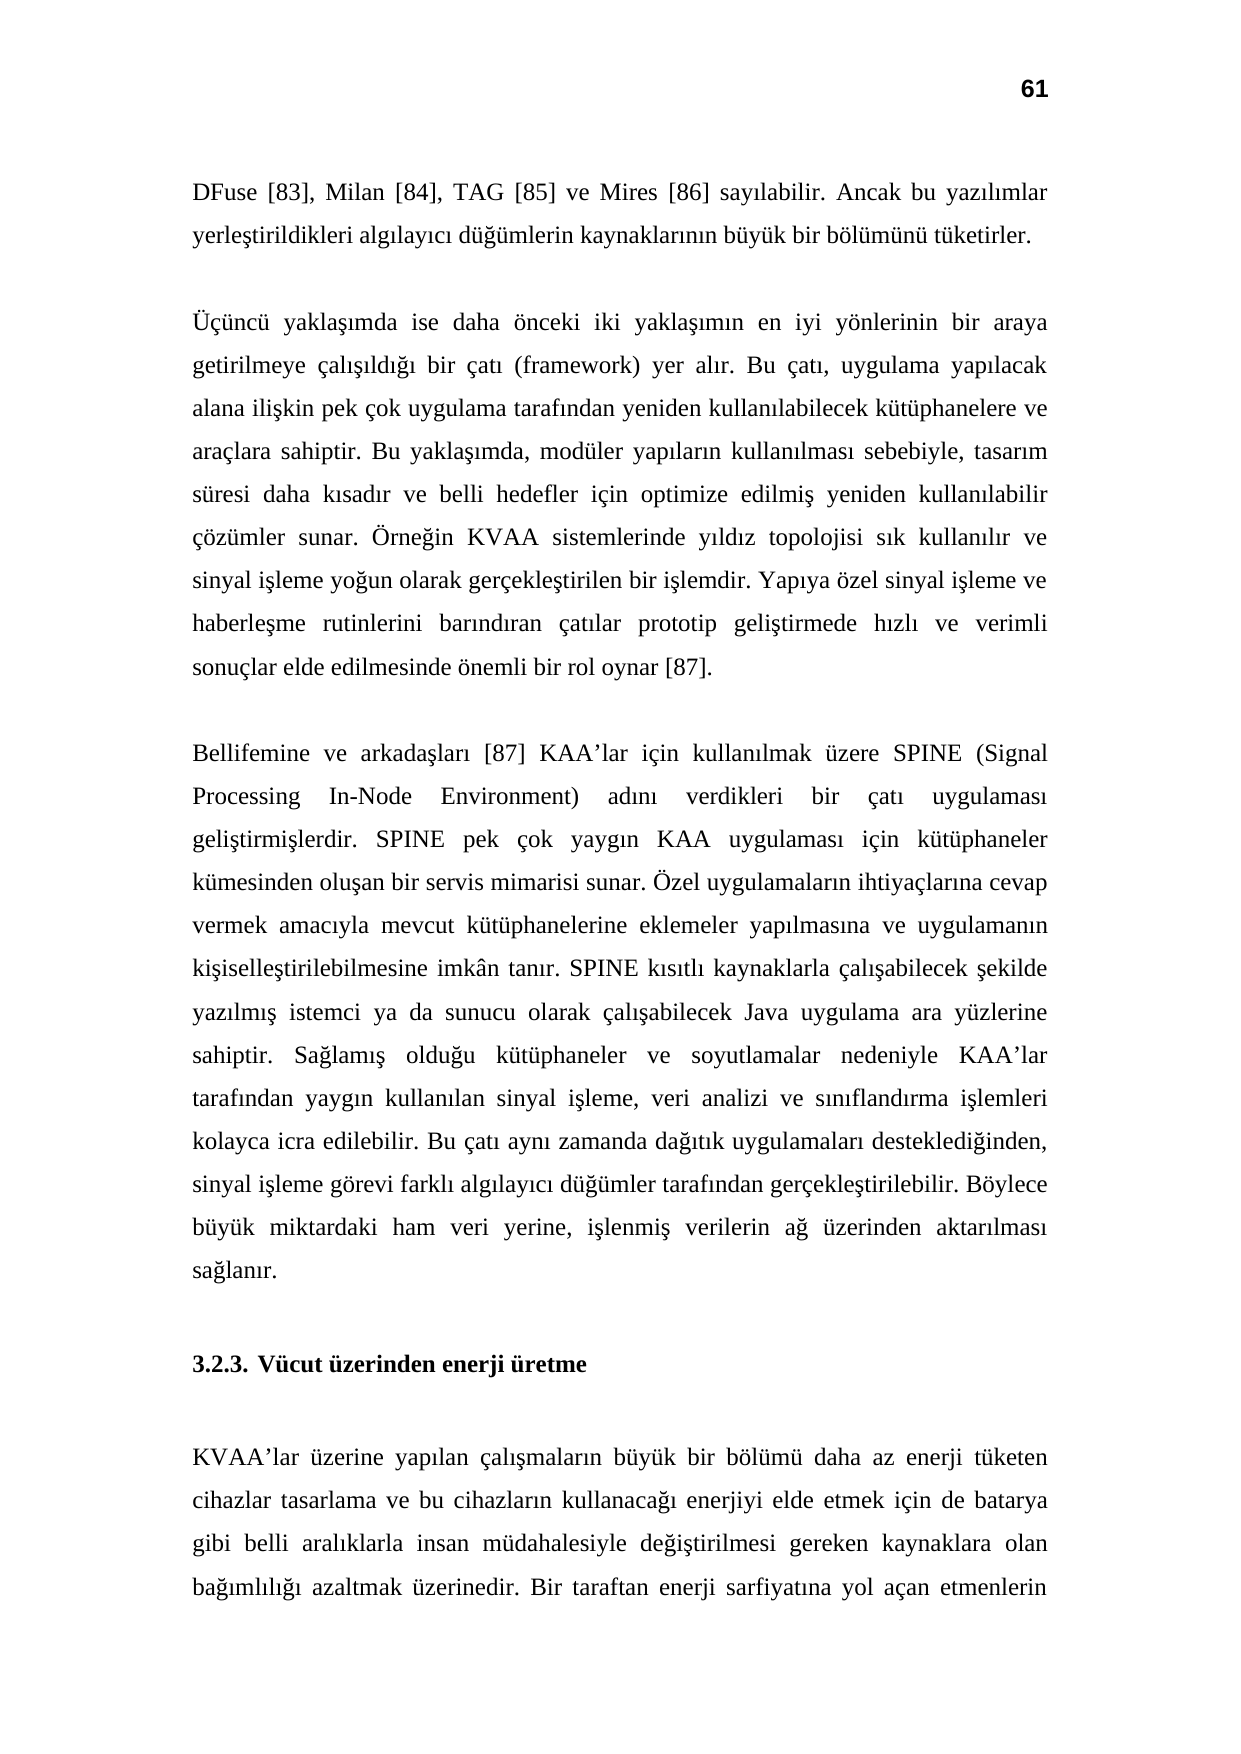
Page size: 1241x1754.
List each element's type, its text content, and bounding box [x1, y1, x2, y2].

text Vücut üzerinden enerji üretme [192, 1349, 1048, 1377]
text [192, 177, 1048, 249]
text Üçüncü yaklaşımda ise daha önceki iki yaklaşımın en iyi yönlerinin bir araya getirilmeye çalışıldığı bir çatı (framework) yer alır. Bu çatı, uygulama yapılacak alana ilişkin pek çok uygulama tarafından yeniden kullanılabilecek kütüphanelere ve araçlara sahiptir. Bu yaklaşımda, modüler yapıların kullanılması sebebiyle, tasarım süresi daha kısadır ve belli hedefler için optimize edilmiş yeniden kullanılabilir çözümler sunar. Örneğin KVAA sistemlerinde yıldız topolojisi sık kullanılır ve sinyal işleme yoğun olarak gerçekleştirilen bir işlemdir. Yapıya özel sinyal işleme ve haberleşme rutinlerini barındıran çatılar prototip geliştirmede hızlı ve verimli sonuçlar elde edilmesinde önemli bir rol oynar [87]. [192, 307, 1048, 680]
text Bellifemine ve arkadaşları [87] KAA’lar için kullanılmak üzere SPINE (Signal Processing In-Node Environment) adını verdikleri bir çatı uygulaması geliştirmişlerdir. SPINE pek çok yaygın KAA uygulaması için kütüphaneler kümesinden oluşan bir servis mimarisi sunar. Özel uygulamaların ihtiyaçlarına cevap vermek amacıyla mevcut kütüphanelerine eklemeler yapılmasına ve uygulamanın kişiselleştirilebilmesine imkân tanır. SPINE kısıtlı kaynaklarla çalışabilecek şekilde yazılmış istemci ya da sunucu olarak çalışabilecek Java uygulama ara yüzlerine sahiptir. Sağlamış olduğu kütüphaneler ve soyutlamalar nedeniyle KAA’lar tarafından yaygın kullanılan sinyal işleme, veri analizi ve sınıflandırma işlemleri kolayca icra edilebilir. Bu çatı aynı zamanda dağıtık uygulamaları desteklediğinden, sinyal işleme görevi farklı algılayıcı düğümler tarafından gerçekleştirilebilir. Böylece büyük miktardaki ham veri yerine, işlenmiş verilerin ağ üzerinden aktarılması sağlanır. [192, 738, 1048, 1284]
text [192, 1442, 1048, 1600]
